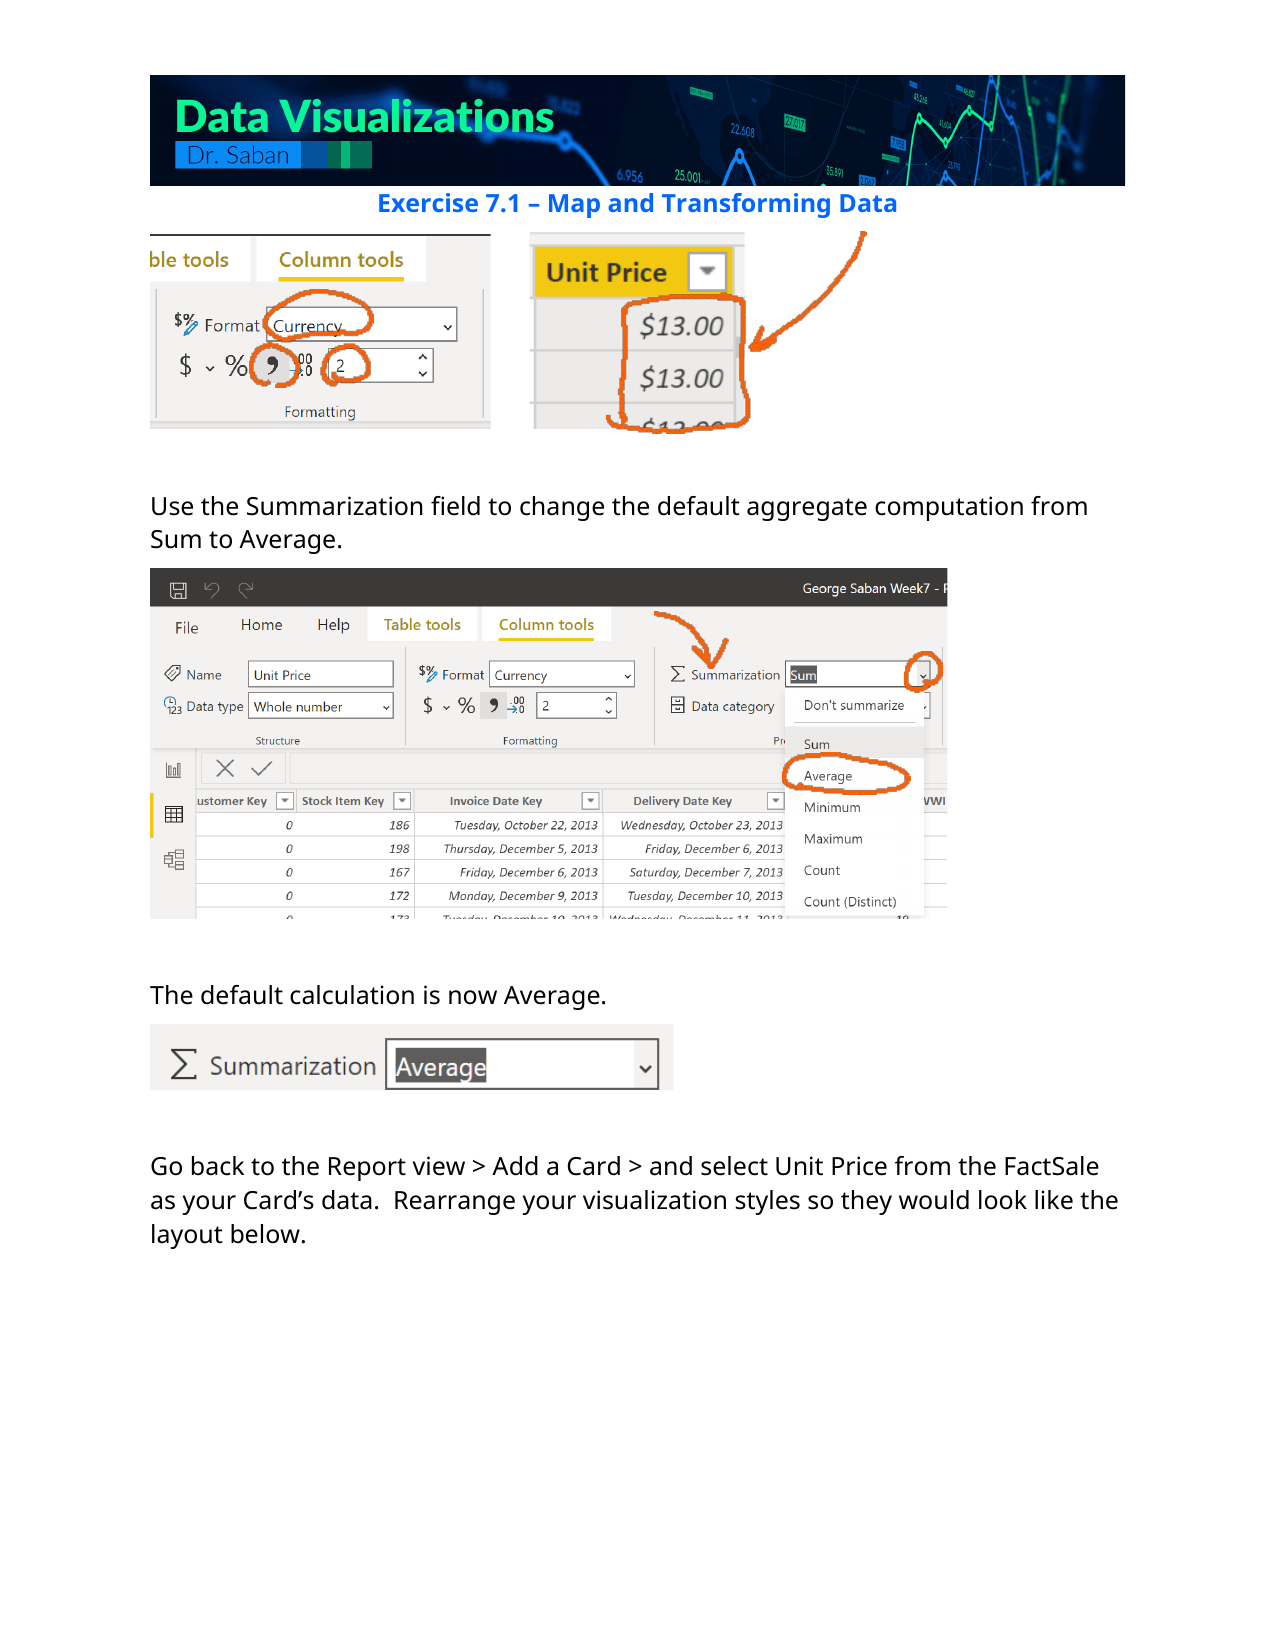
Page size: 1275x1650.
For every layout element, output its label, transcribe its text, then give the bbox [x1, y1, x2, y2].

picture [150, 75, 1125, 186]
text Use the Summarization field to change the default aggregate computation from Sum to Average. [150, 488, 1125, 556]
picture [529, 231, 867, 434]
picture [150, 234, 491, 429]
text Go back to the Report view > Add a Card > and select Unit Price from the FactSale as your Card’s data. Rearrange your visualization styles so they would look like the layout below. [150, 1148, 1125, 1251]
picture [150, 1024, 674, 1090]
picture [150, 568, 948, 919]
text The default calculation is now Average. [150, 977, 1125, 1012]
